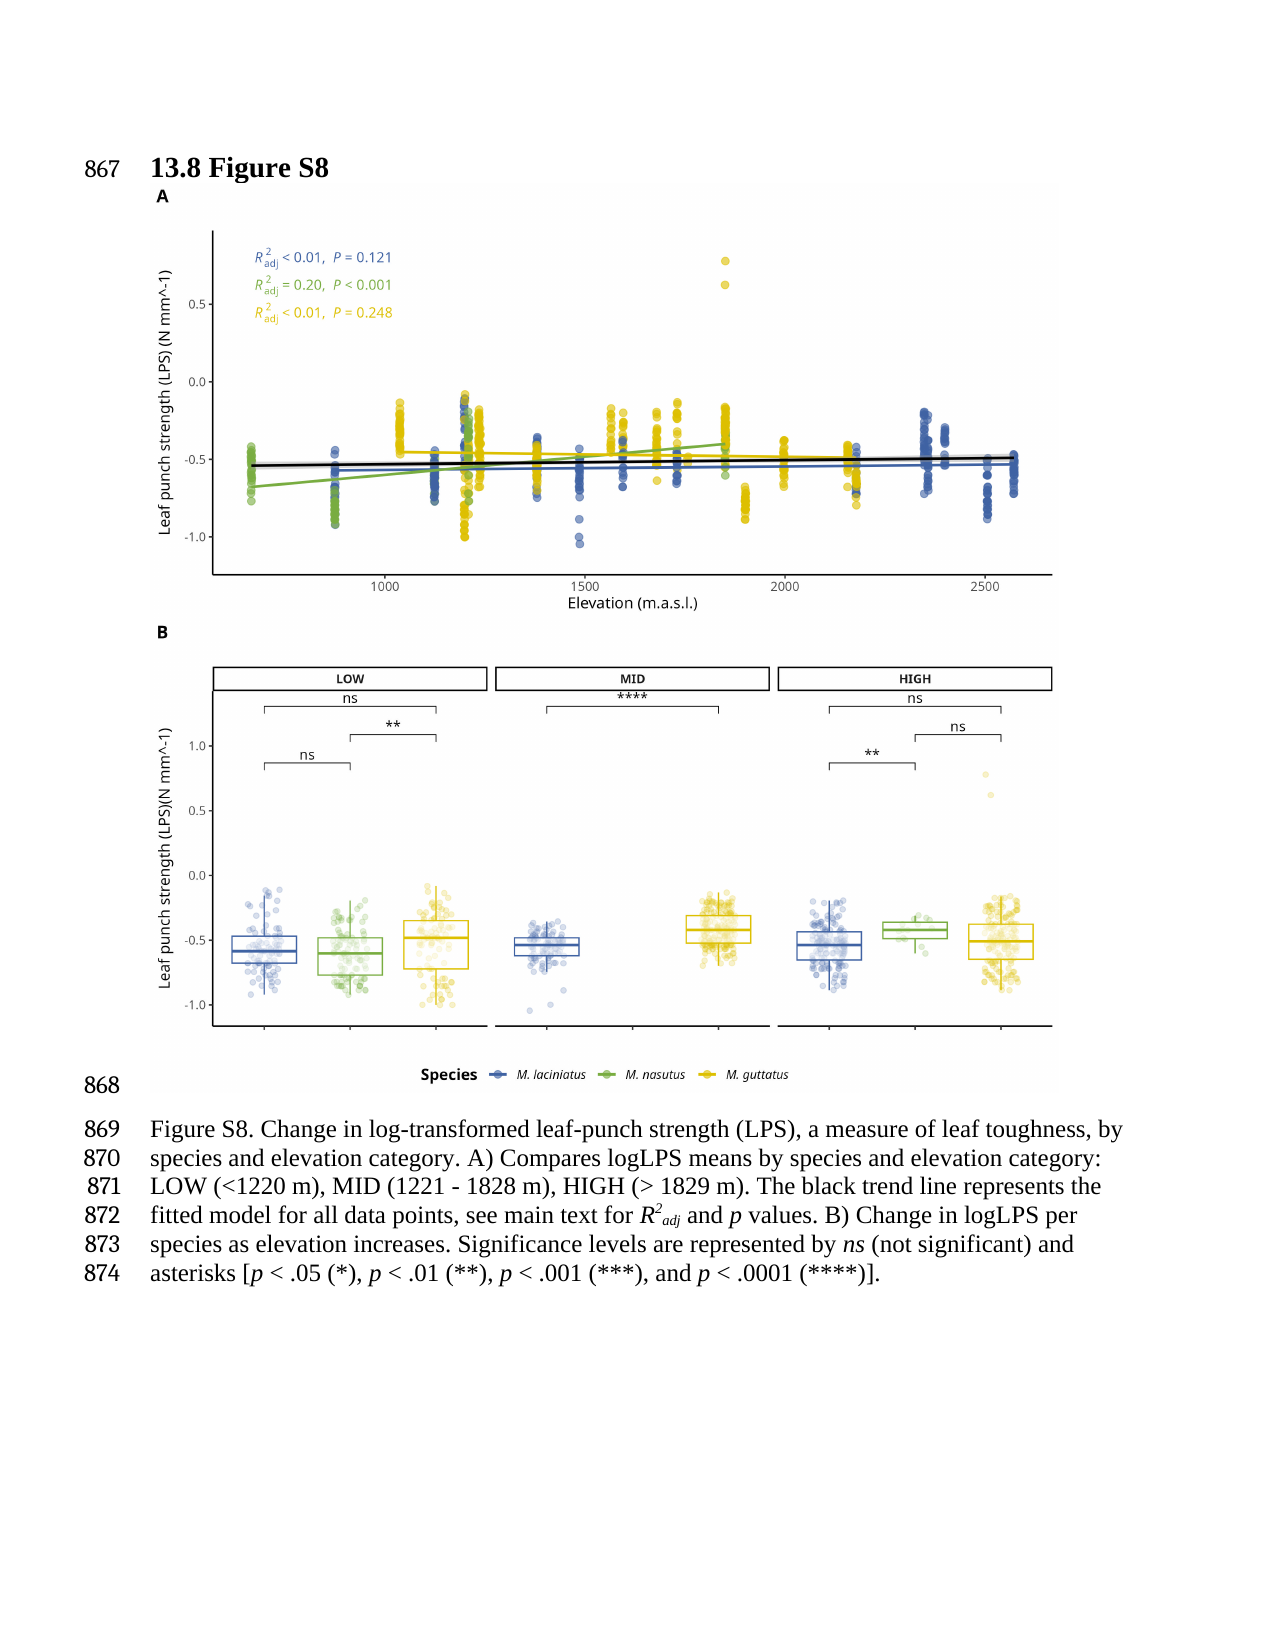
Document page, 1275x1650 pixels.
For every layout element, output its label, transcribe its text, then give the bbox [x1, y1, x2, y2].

subtitle 13.8 Figure S8 [150, 150, 1125, 183]
picture [150, 183, 1060, 1093]
text Figure S8. Change in log-transformed leaf-punch strength (LPS), a measure of leaf toughness, by species and elevation category. A) Compares logLPS means by species and elevation category: LOW (<1220 m), MID (1221 - 1828 m), HIGH (> 1829 m). The black trend line represents the fitted model for all data points, see main text for R2adj and p values. B) Change in logLPS per species as elevation increases. Significance levels are represented by ns (not significant) and asterisks [p < .05 (*), p < .01 (**), p < .001 (***), and p < .0001 (****)]. [150, 1114, 1125, 1286]
